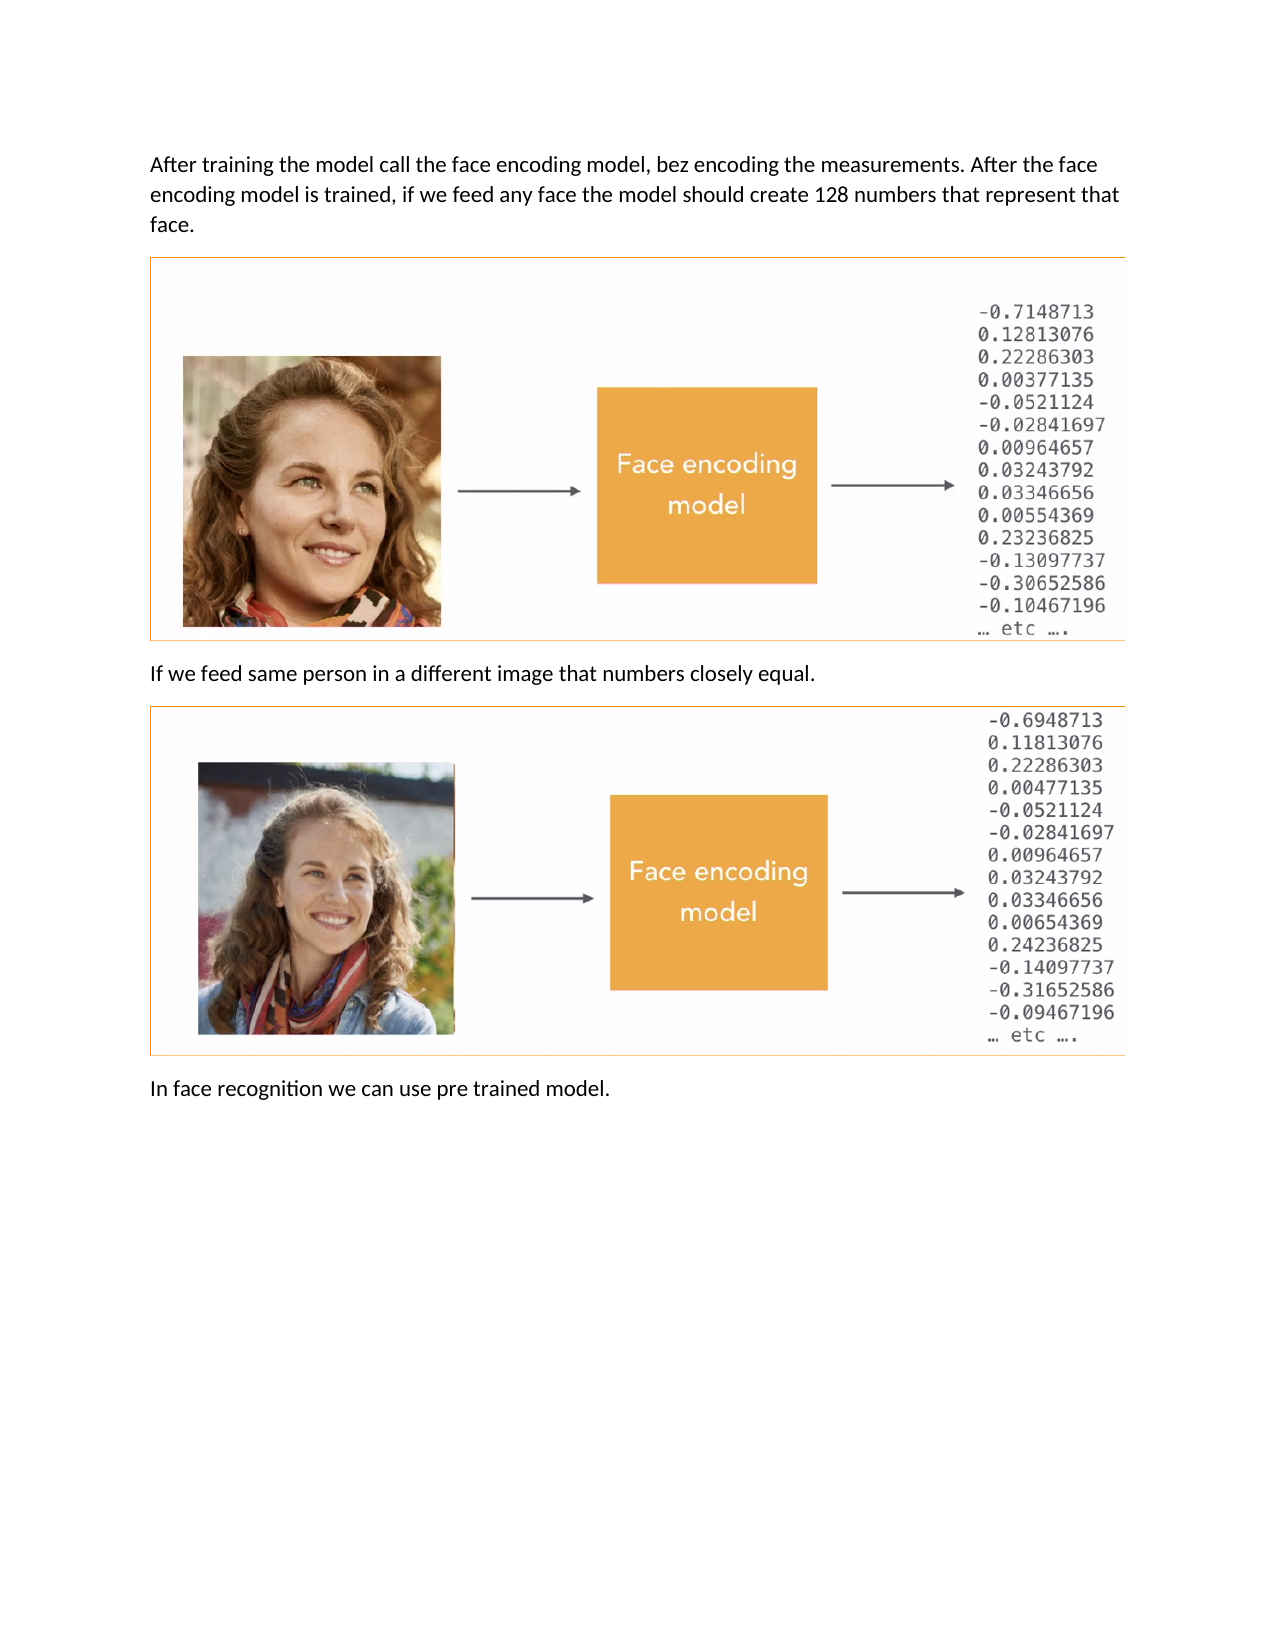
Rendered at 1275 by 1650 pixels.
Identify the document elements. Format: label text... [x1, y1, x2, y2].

text After training the model call the face encoding model, bez encoding the measurements. After the face encoding model is trained, if we feed any face the model should create 128 numbers that represent that face. [150, 150, 1125, 238]
picture [150, 257, 1125, 641]
picture [150, 706, 1125, 1056]
text If we feed same person in a different image that numbers closely equal. [150, 659, 1125, 688]
text In face recognition we can use pre trained model. [150, 1074, 1125, 1102]
